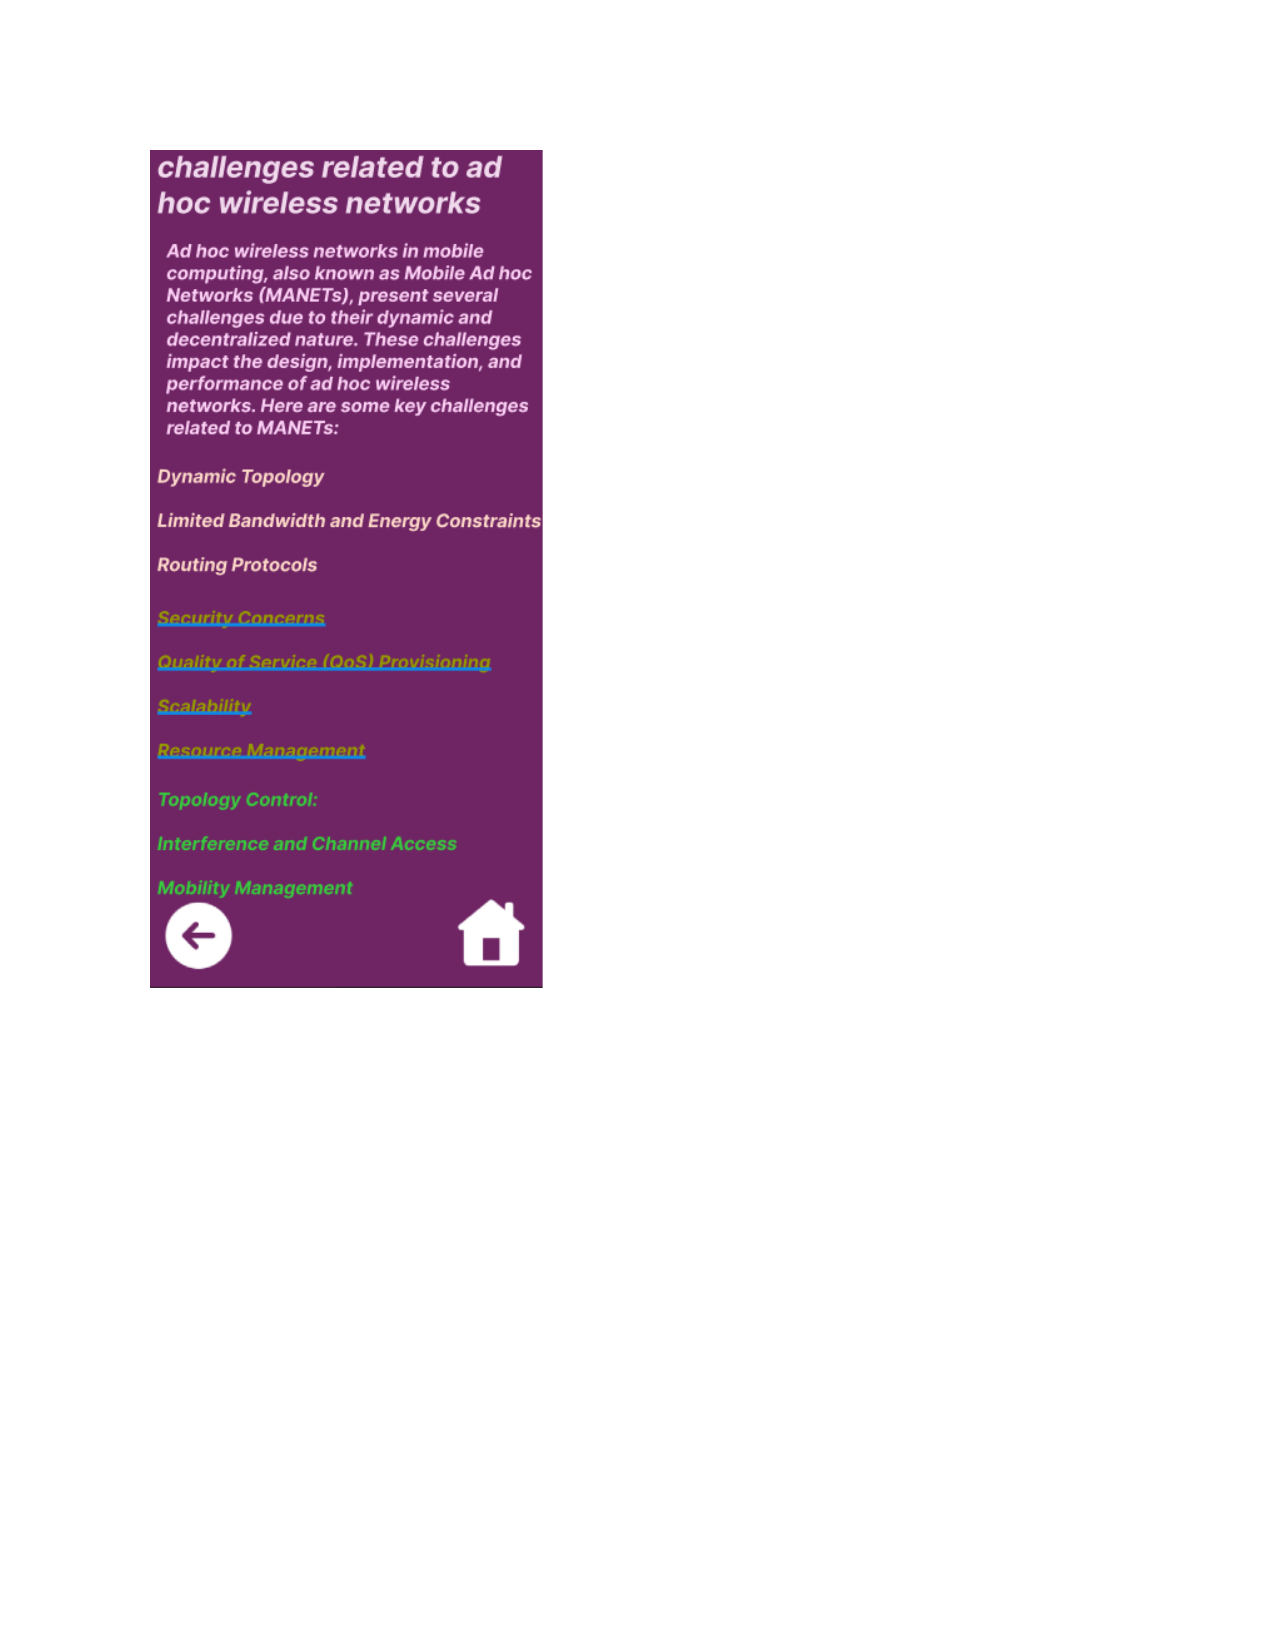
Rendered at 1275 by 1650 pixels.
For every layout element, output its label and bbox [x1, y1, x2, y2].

picture [150, 150, 543, 988]
